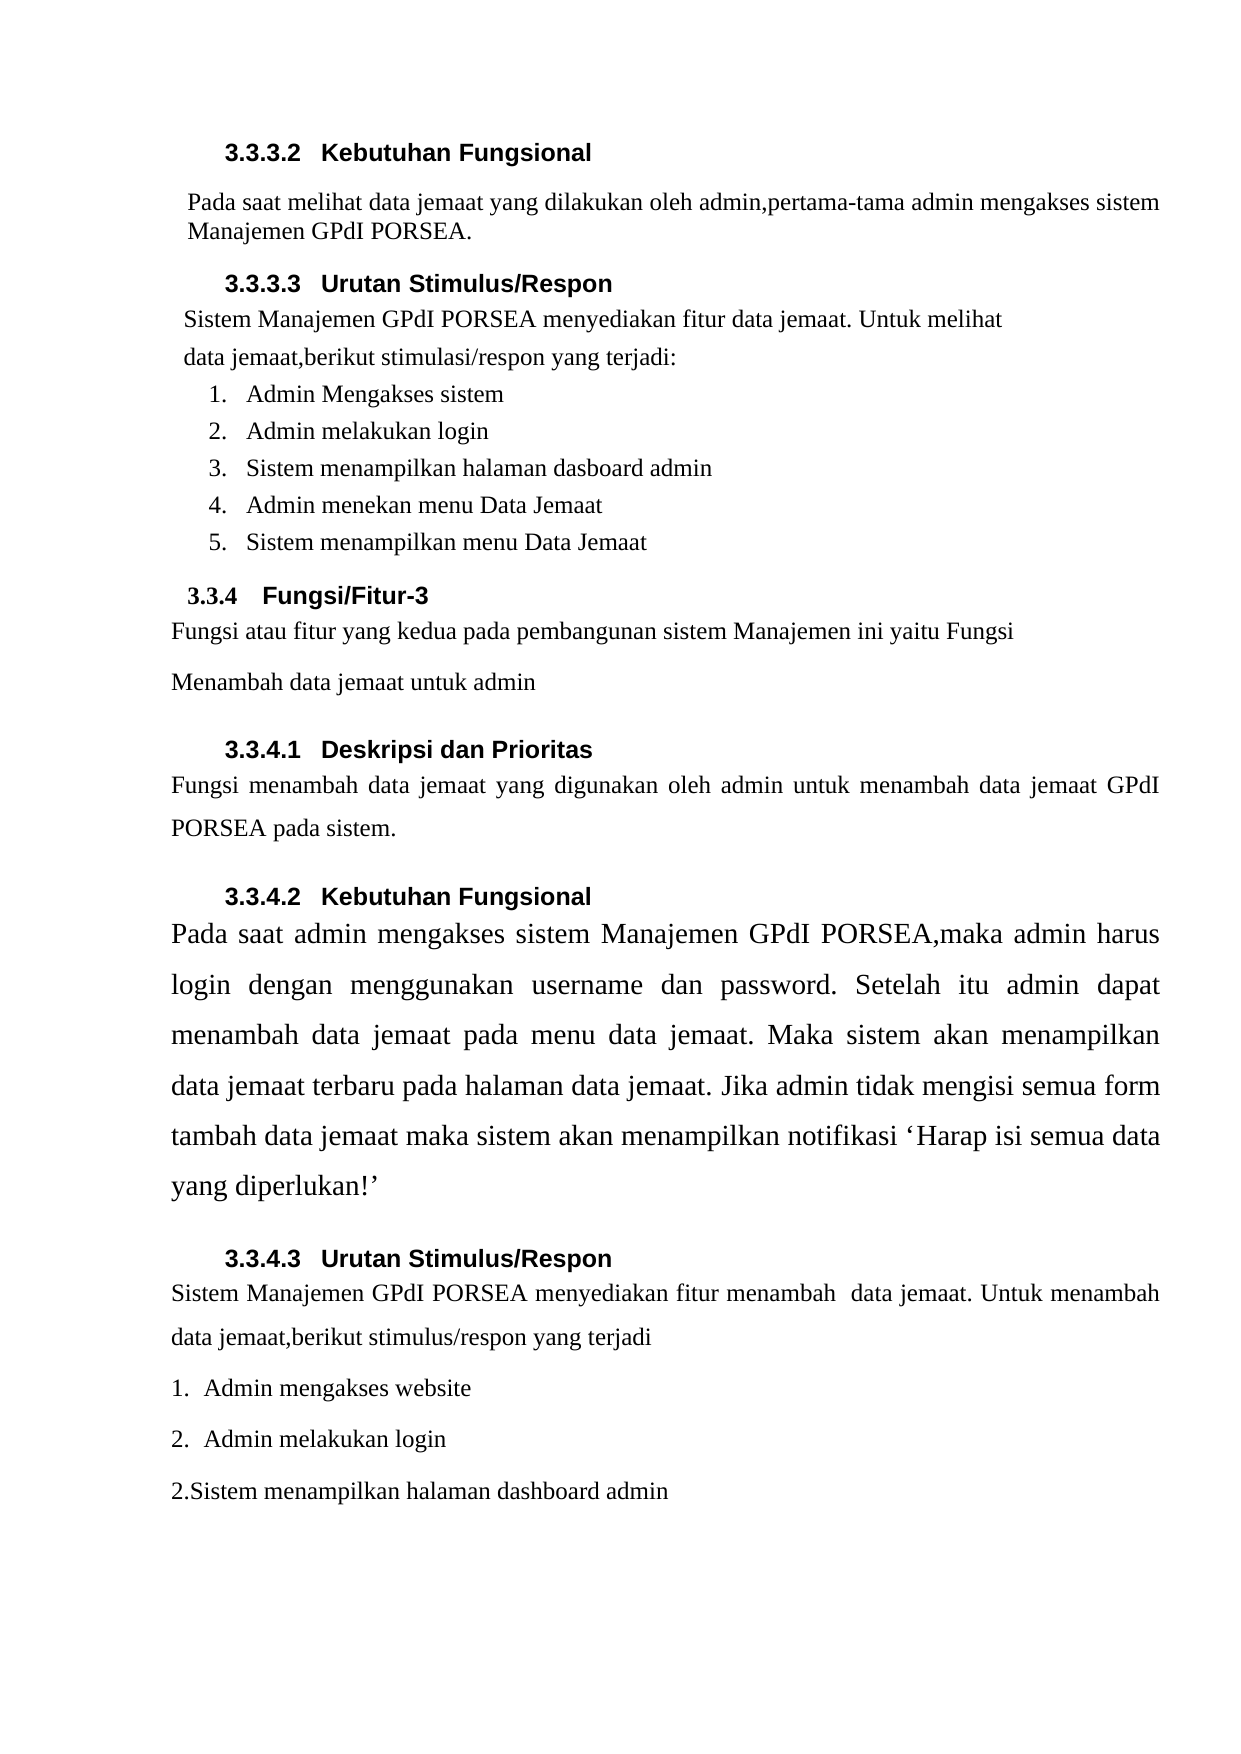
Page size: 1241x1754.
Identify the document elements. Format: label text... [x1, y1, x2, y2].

subtitle Kebutuhan Fungsional [224, 137, 1161, 166]
subtitle Kebutuhan Fungsional [224, 882, 1161, 910]
list Admin menekan menu Data Jemaat [208, 490, 1161, 519]
list Admin melakukan login [208, 416, 1161, 444]
subtitle Deskripsi dan Prioritas [224, 735, 1161, 764]
text Sistem Manajemen GPdI PORSEA menyediakan fitur data jemaat. Untuk melihat [171, 304, 1161, 333]
list Sistem menampilkan menu Data Jemaat [208, 527, 1161, 556]
list Sistem menampilkan halaman dasboard admin [208, 453, 1161, 482]
list Admin mengakses website [171, 1373, 1161, 1402]
text 2.Sistem menampilkan halaman dashboard admin [171, 1476, 1161, 1505]
text Pada saat admin mengakses sistem Manajemen GPdI PORSEA,maka admin harus login dengan menggunakan username dan password. Setelah itu admin dapat menambah data jemaat pada menu data jemaat. Maka sistem akan menampilkan data jemaat terbaru pada halaman data jemaat. Jika admin tidak mengisi semua form tambah data jemaat maka sistem akan menampilkan notifikasi ‘Harap isi semua data yang diperlukan!’ [171, 917, 1161, 1202]
text Fungsi menambah data jemaat yang digunakan oleh admin untuk menambah data jemaat GPdI PORSEA pada sistem. [171, 770, 1161, 842]
text data jemaat,berikut stimulasi/respon yang terjadi: [171, 342, 1161, 370]
list Admin melakukan login [171, 1424, 1161, 1453]
text Sistem Manajemen GPdI PORSEA menyediakan fitur menambah data jemaat. Untuk menambah data jemaat,berikut stimulus/respon yang terjadi [171, 1278, 1161, 1350]
text Menambah data jemaat untuk admin [171, 667, 1161, 696]
subtitle Fungsi/Fitur-3 [187, 581, 1161, 609]
text Pada saat melihat data jemaat yang dilakukan oleh admin,pertama-tama admin mengakses sistem Manajemen GPdI PORSEA. [187, 187, 1161, 244]
list Admin Mengakses sistem [208, 379, 1161, 407]
subtitle Urutan Stimulus/Respon [224, 269, 1161, 298]
text Fungsi atau fitur yang kedua pada pembangunan sistem Manajemen ini yaitu Fungsi [171, 616, 1161, 644]
subtitle Urutan Stimulus/Respon [224, 1243, 1161, 1272]
